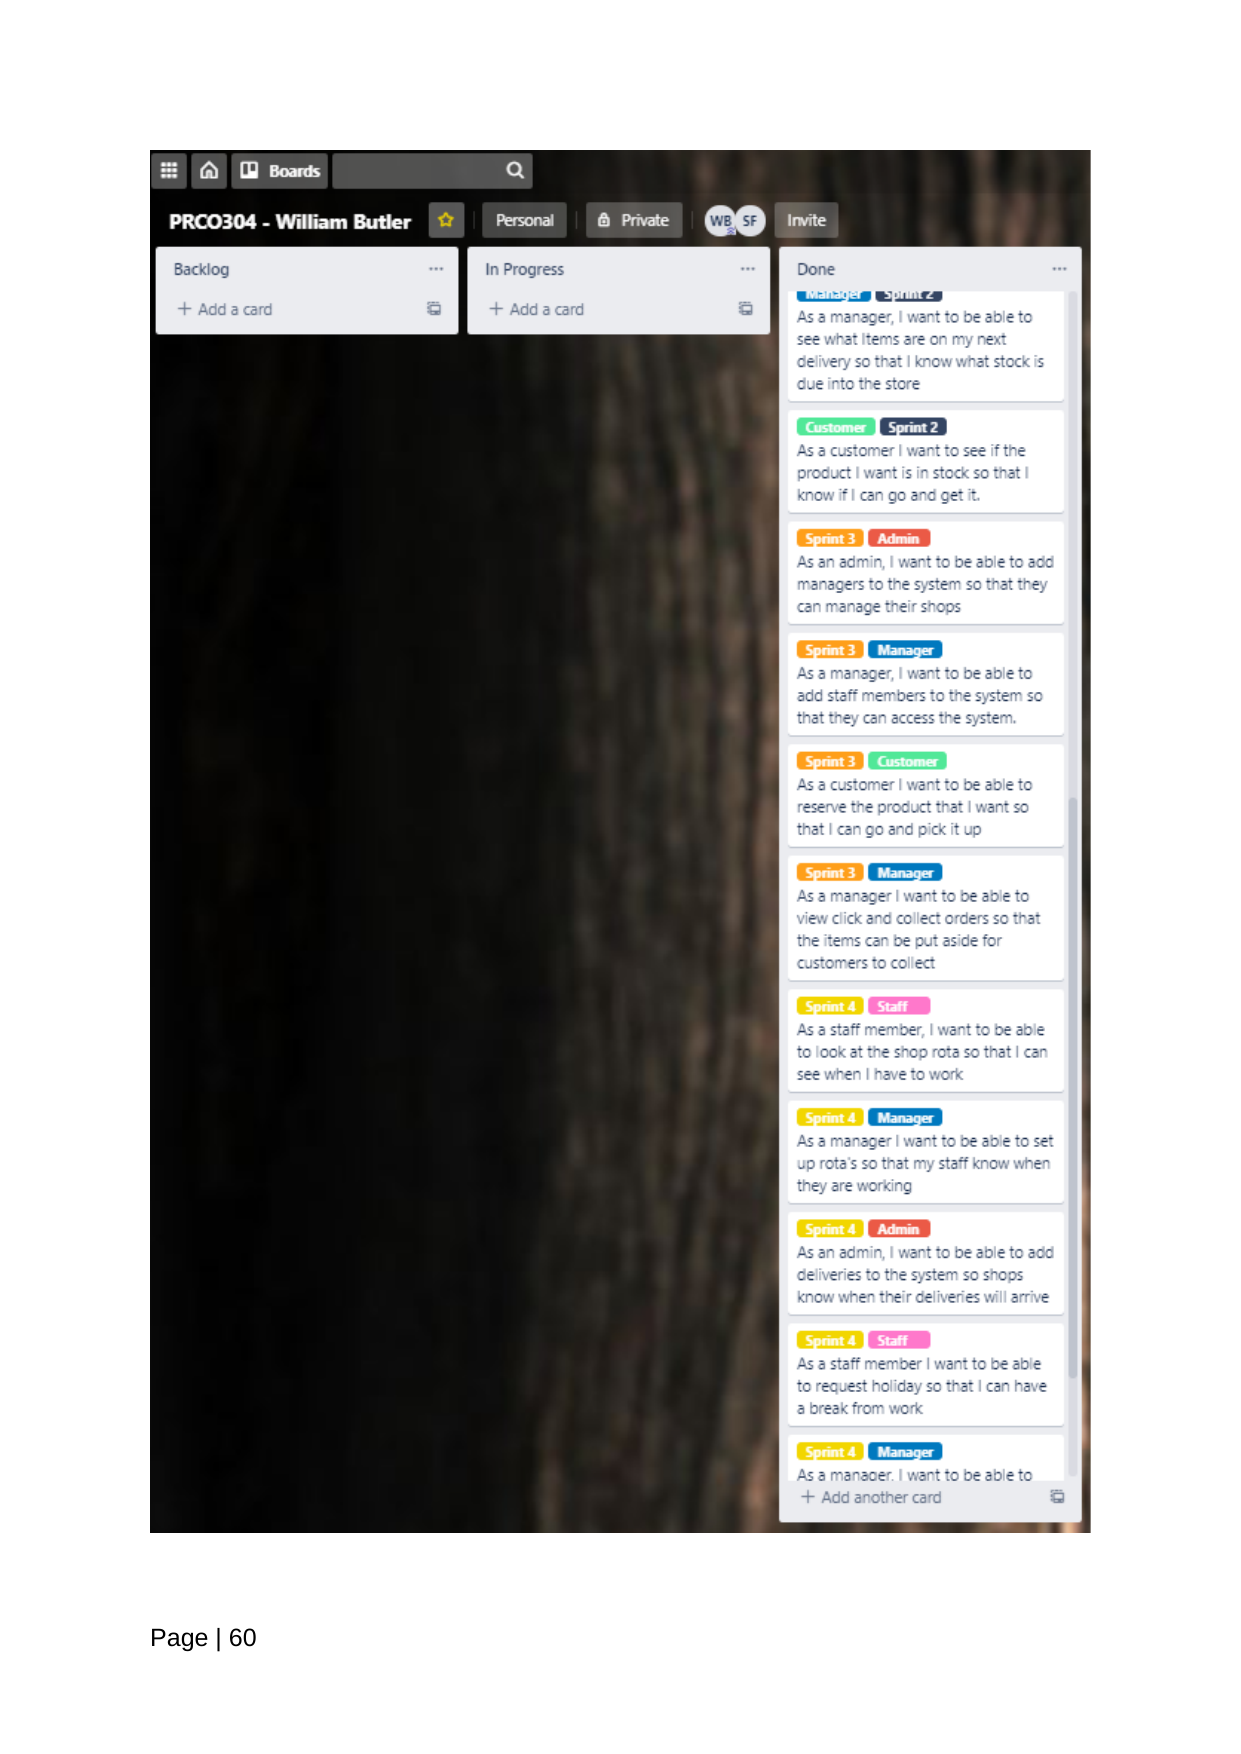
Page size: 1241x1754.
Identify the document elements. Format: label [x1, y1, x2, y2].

picture [150, 150, 1091, 1533]
